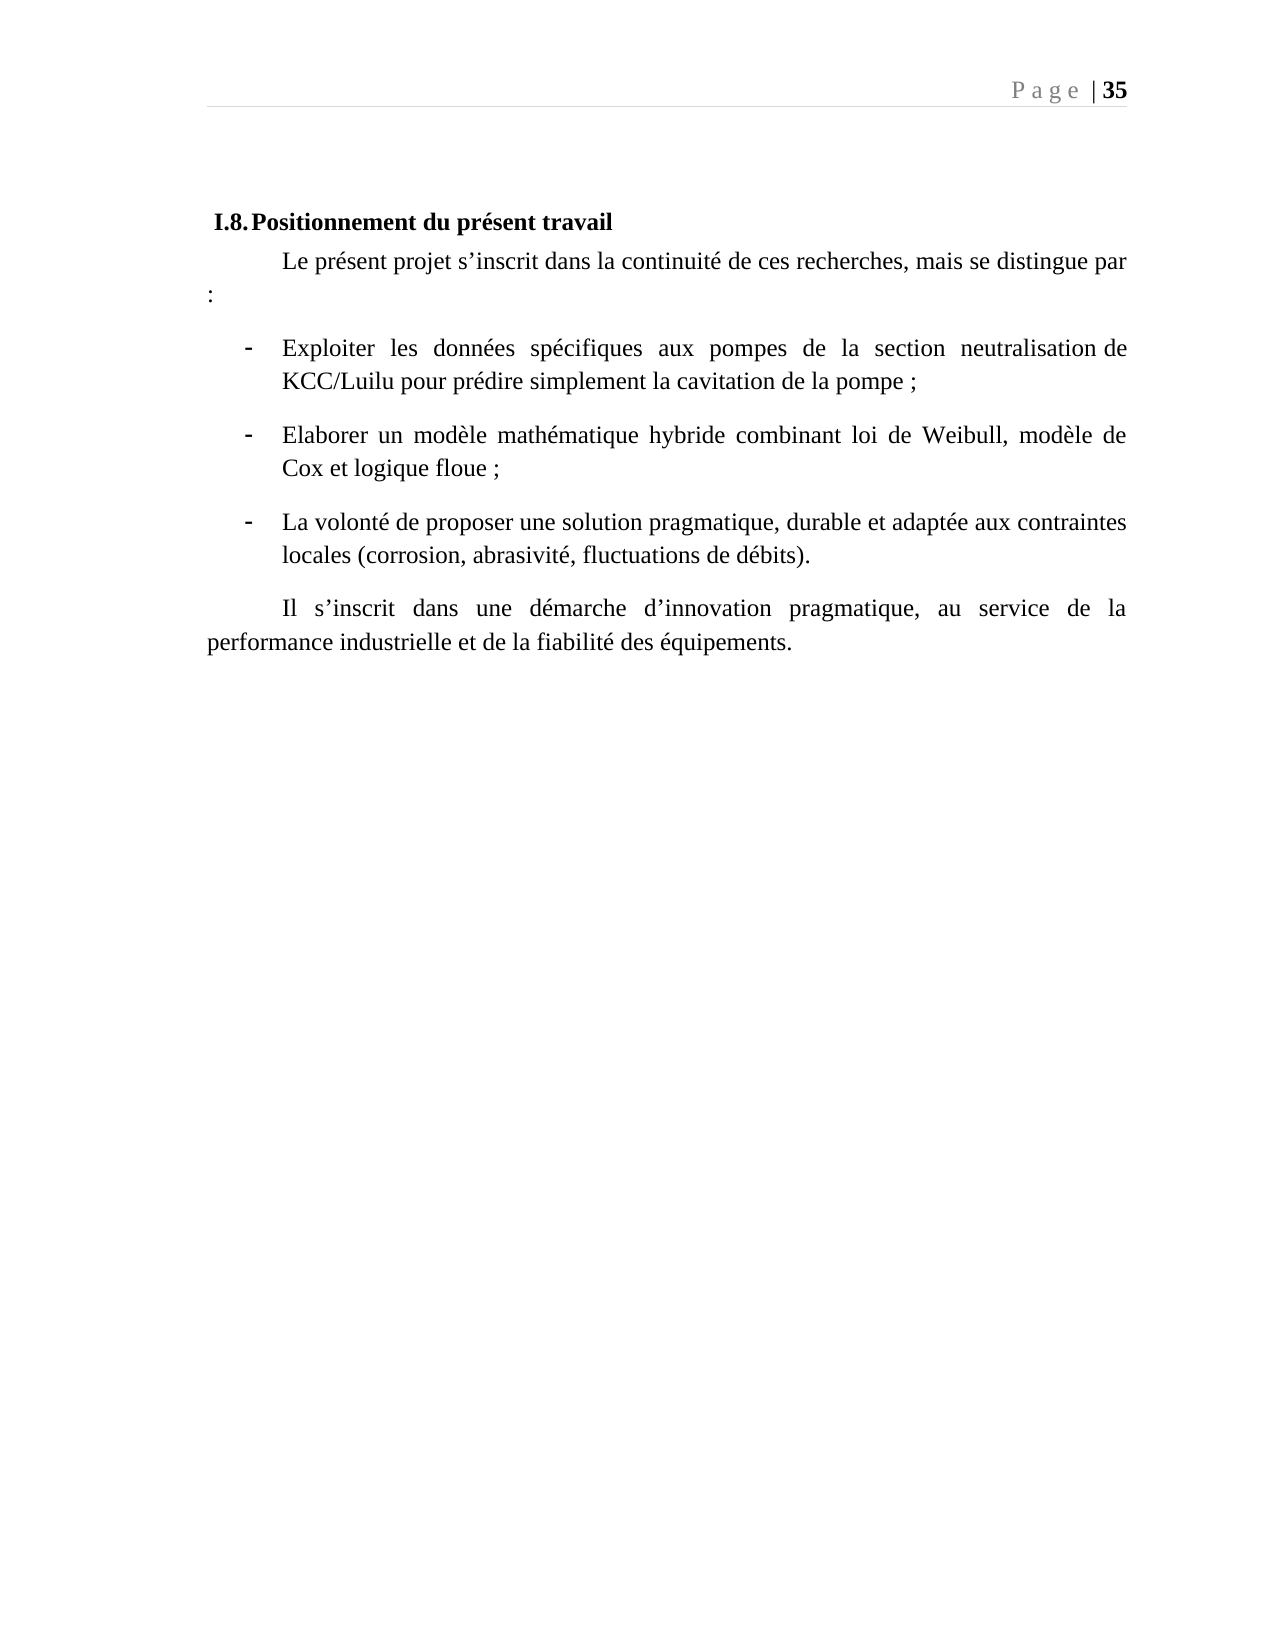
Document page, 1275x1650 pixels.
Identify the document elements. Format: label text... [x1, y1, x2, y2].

text Il s’inscrit dans une démarche d’innovation pragmatique, au service de la performance industrielle et de la fiabilité des équipements. [207, 593, 1127, 655]
text Le présent projet s’inscrit dans la continuité de ces recherches, mais se distingue par : [207, 246, 1127, 308]
list Exploiter les données spécifiques aux pompes de la section neutralisation de KCC/Luilu pour prédire simplement la cavitation de la pompe ; [244, 333, 1127, 395]
list Elaborer un modèle mathématique hybride combinant loi de Weibull, modèle de Cox et logique floue ; [244, 420, 1127, 482]
subtitle Positionnement du présent travail [214, 207, 1127, 236]
list La volonté de proposer une solution pragmatique, durable et adaptée aux contraintes locales (corrosion, abrasivité, fluctuations de débits). [244, 507, 1127, 568]
